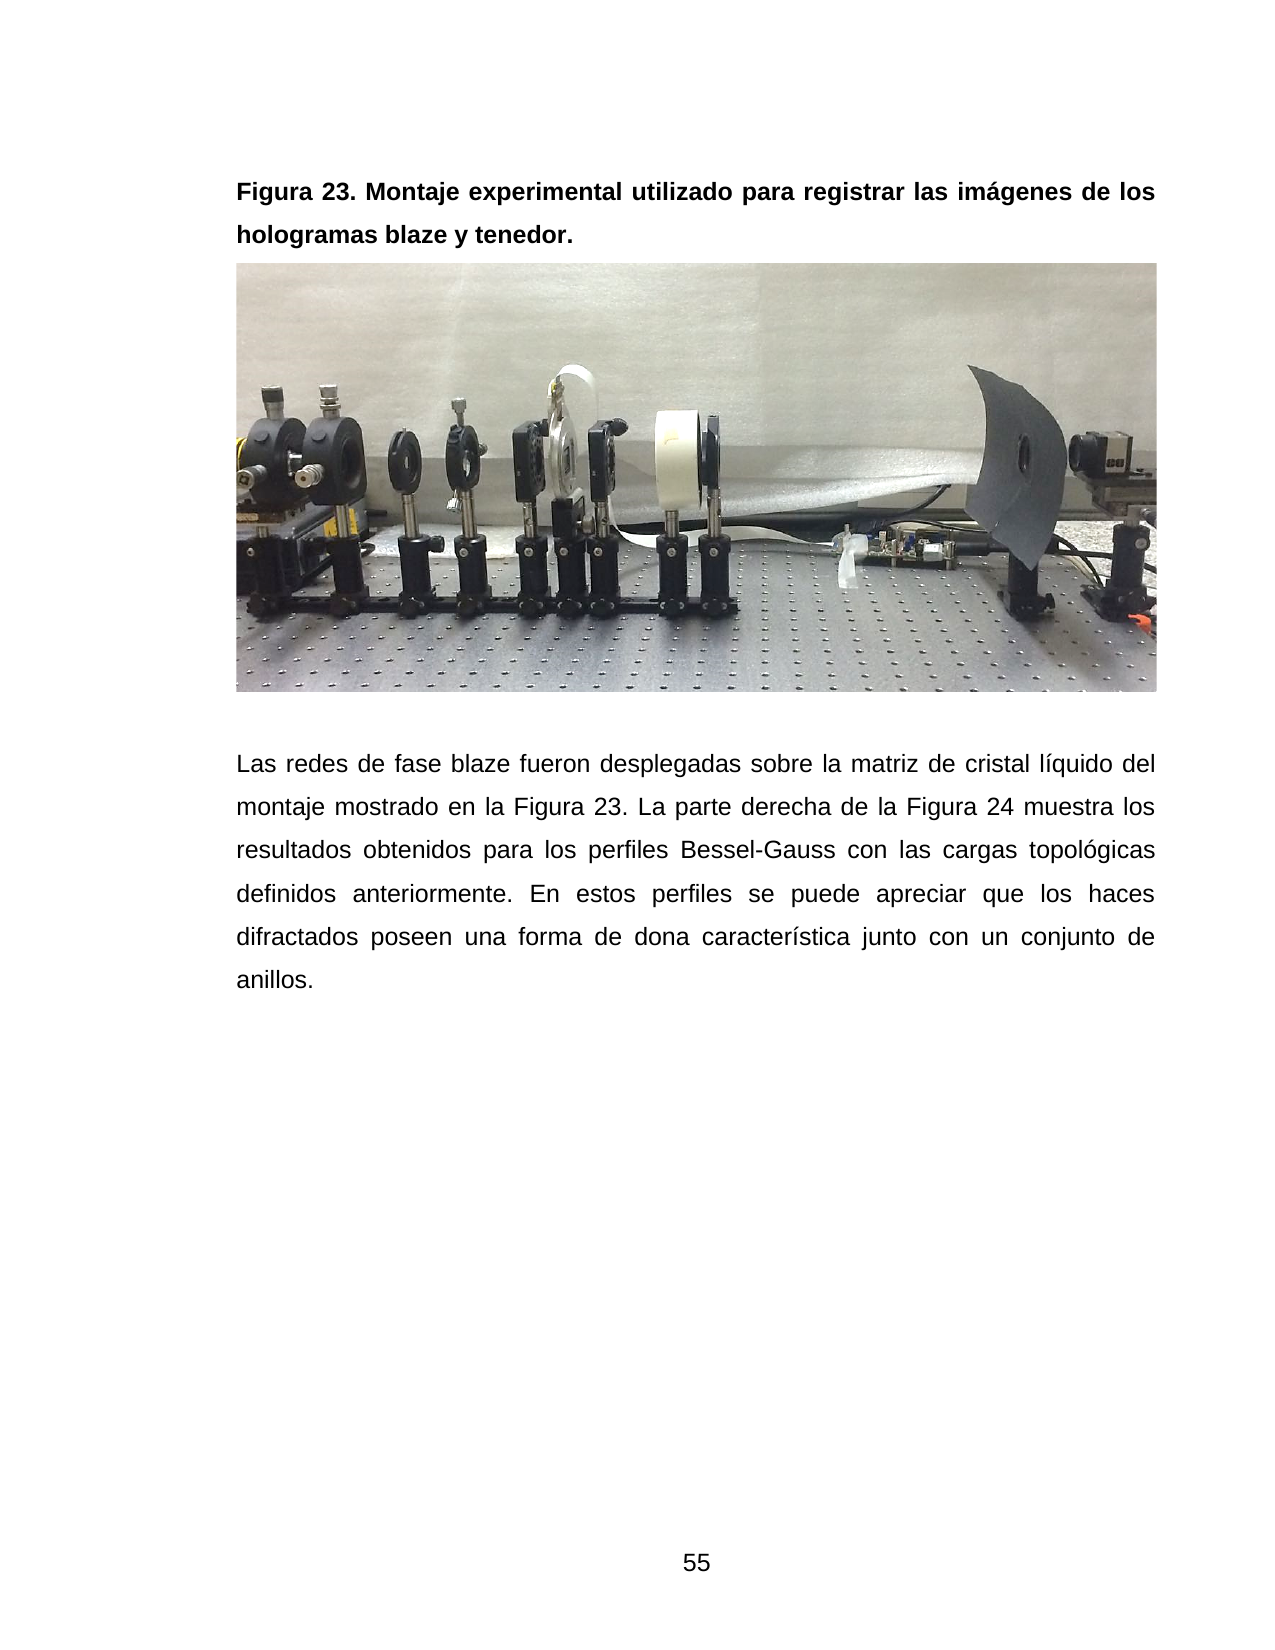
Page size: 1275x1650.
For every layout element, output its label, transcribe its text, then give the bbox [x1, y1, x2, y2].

picture [236, 263, 1157, 692]
text Figura 23. Montaje experimental utilizado para registrar las imágenes de los hologramas blaze y tenedor. [236, 177, 1157, 249]
text Las redes de fase blaze fueron desplegadas sobre la matriz de cristal líquido del montaje mostrado en la Figura 23. La parte derecha de la Figura 24 muestra los resultados obtenidos para los perfiles Bessel-Gauss con las cargas topológicas definidos anteriormente. En estos perfiles se puede apreciar que los haces difractados poseen una forma de dona característica junto con un conjunto de anillos. [236, 749, 1157, 993]
